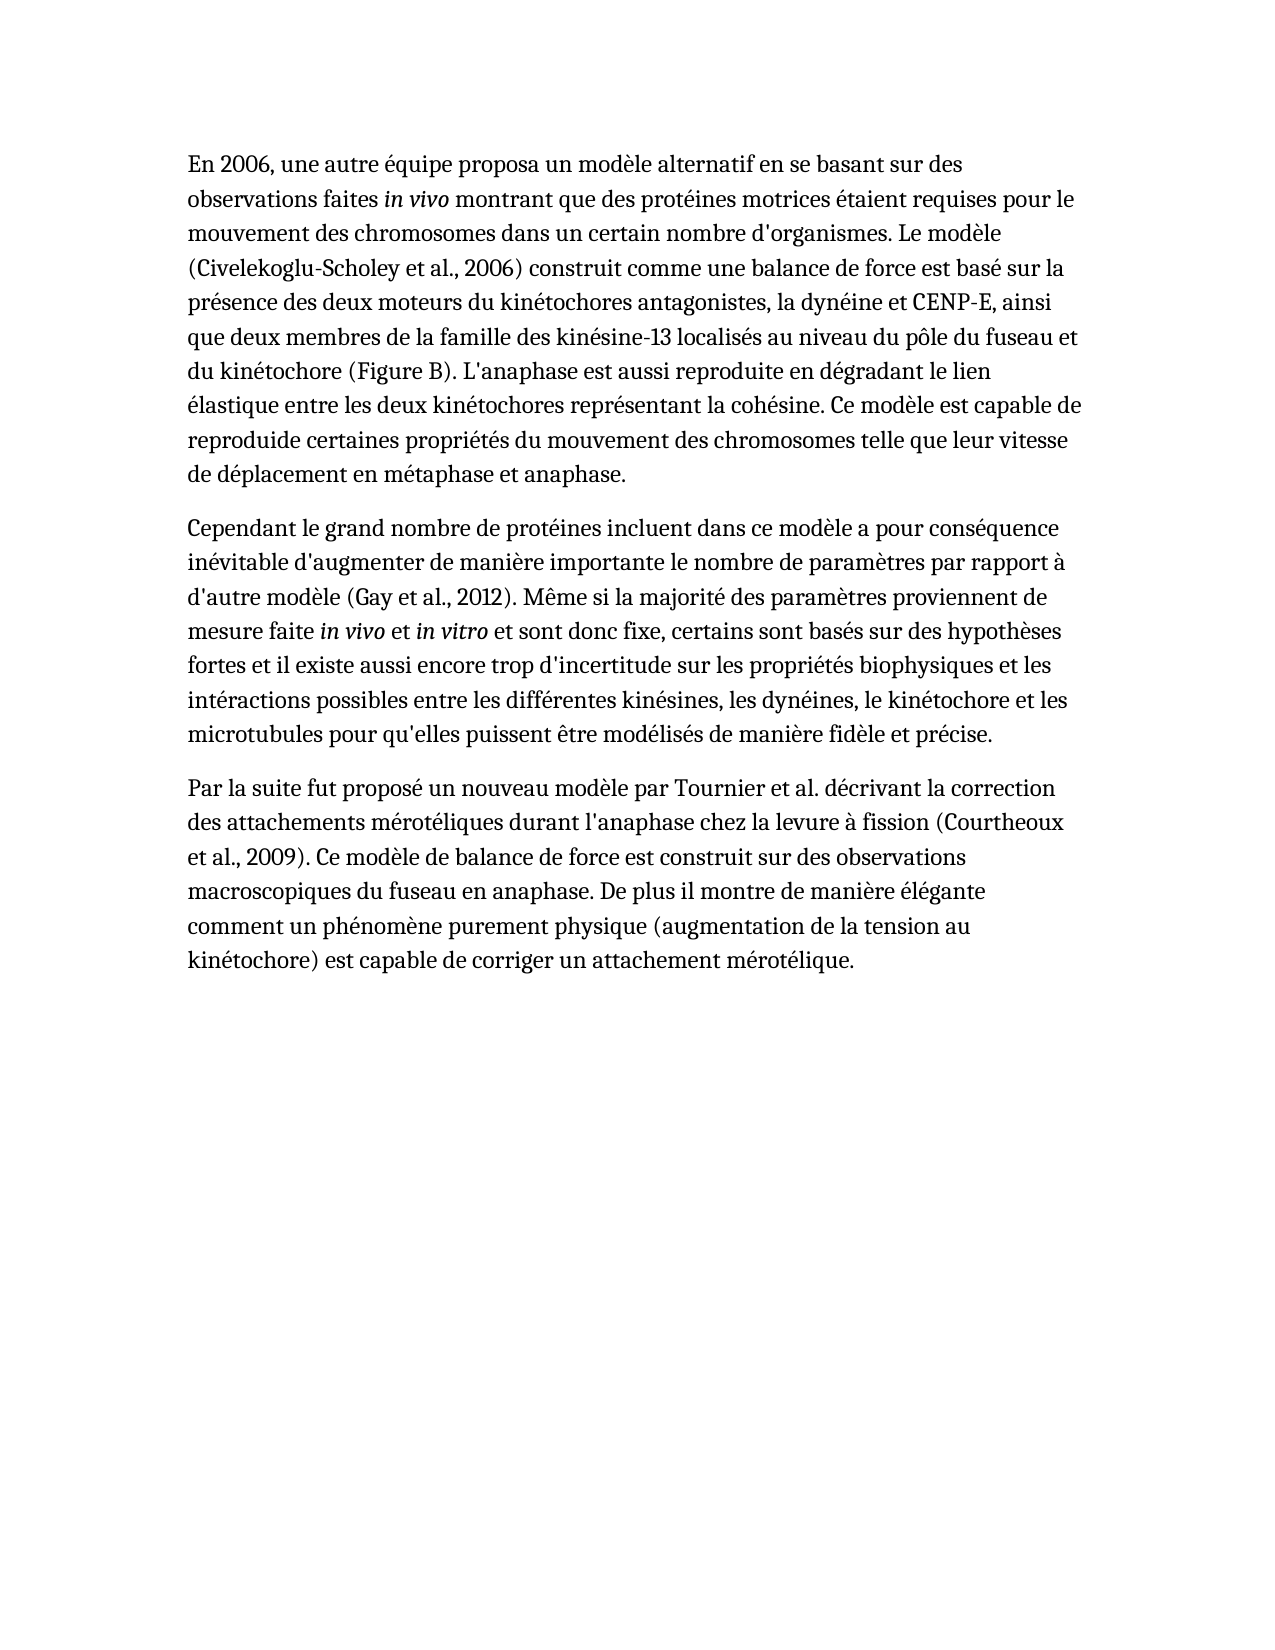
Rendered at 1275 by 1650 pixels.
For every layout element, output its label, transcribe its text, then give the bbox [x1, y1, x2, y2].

text Par la suite fut proposé un nouveau modèle par Tournier et al. décrivant la correction des attachements mérotéliques durant l'anaphase chez la levure à fission (Courtheoux et al., 2009). Ce modèle de balance de force est construit sur des observations macroscopiques du fuseau en anaphase. De plus il montre de manière élégante comment un phénomène purement physique (augmentation de la tension au kinétochore) est capable de corriger un attachement mérotélique. [187, 774, 1087, 975]
text En 2006, une autre équipe proposa un modèle alternatif en se basant sur des observations faites in vivo montrant que des protéines motrices étaient requises pour le mouvement des chromosomes dans un certain nombre d'organismes. Le modèle (Civelekoglu-Scholey et al., 2006) construit comme une balance de force est basé sur la présence des deux moteurs du kinétochores antagonistes, la dynéine et CENP-E, ainsi que deux membres de la famille des kinésine-13 localisés au niveau du pôle du fuseau et du kinétochore (Figure B). L'anaphase est aussi reproduite en dégradant le lien élastique entre les deux kinétochores représentant la cohésine. Ce modèle est capable de reproduide certaines propriétés du mouvement des chromosomes telle que leur vitesse de déplacement en métaphase et anaphase. [187, 150, 1087, 489]
text Cependant le grand nombre de protéines incluent dans ce modèle a pour conséquence inévitable d'augmenter de manière importante le nombre de paramètres par rapport à d'autre modèle (Gay et al., 2012). Même si la majorité des paramètres proviennent de mesure faite in vivo et in vitro et sont donc fixe, certains sont basés sur des hypothèses fortes et il existe aussi encore trop d'incertitude sur les propriétés biophysiques et les intéractions possibles entre les différentes kinésines, les dynéines, le kinétochore et les microtubules pour qu'elles puissent être modélisés de manière fidèle et précise. [187, 513, 1087, 749]
